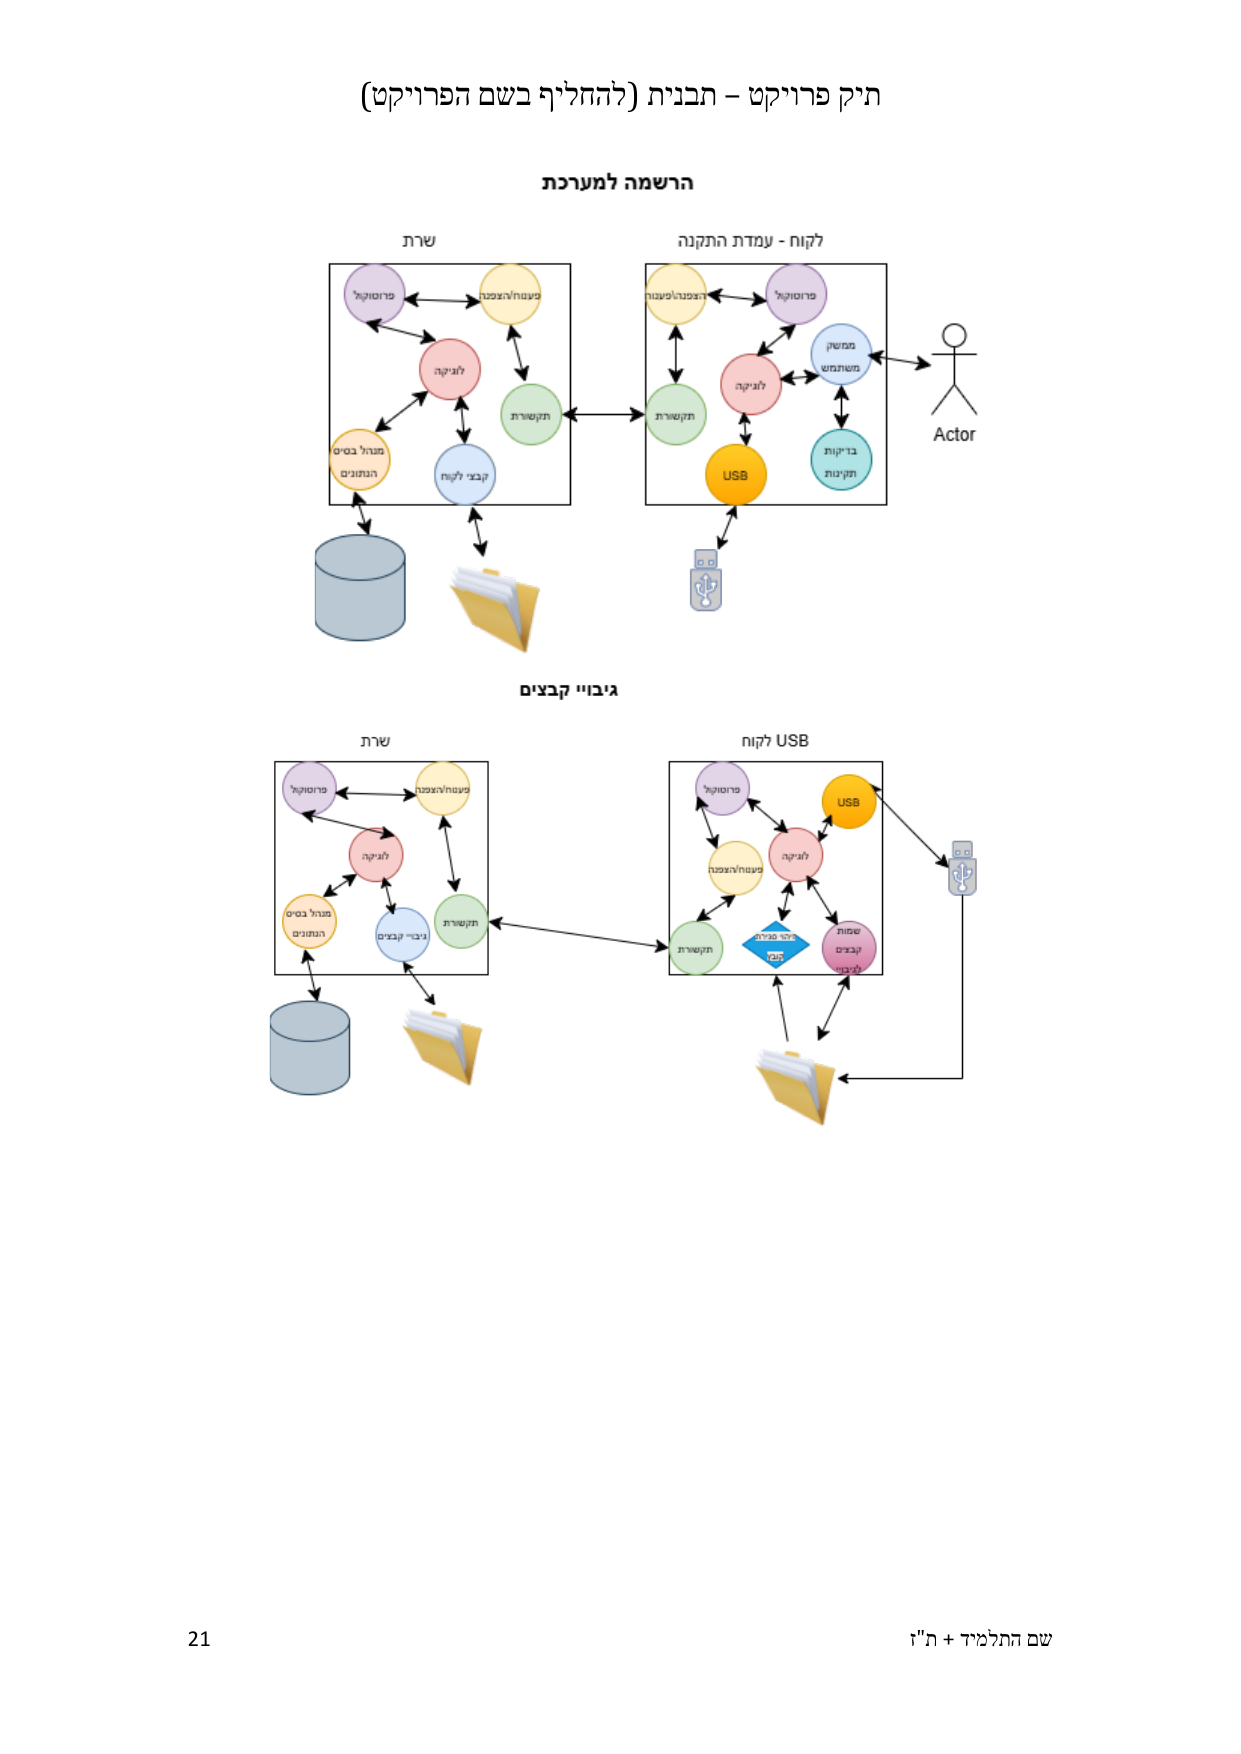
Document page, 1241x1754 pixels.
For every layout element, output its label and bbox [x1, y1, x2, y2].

picture [269, 668, 978, 1134]
picture [314, 150, 978, 664]
